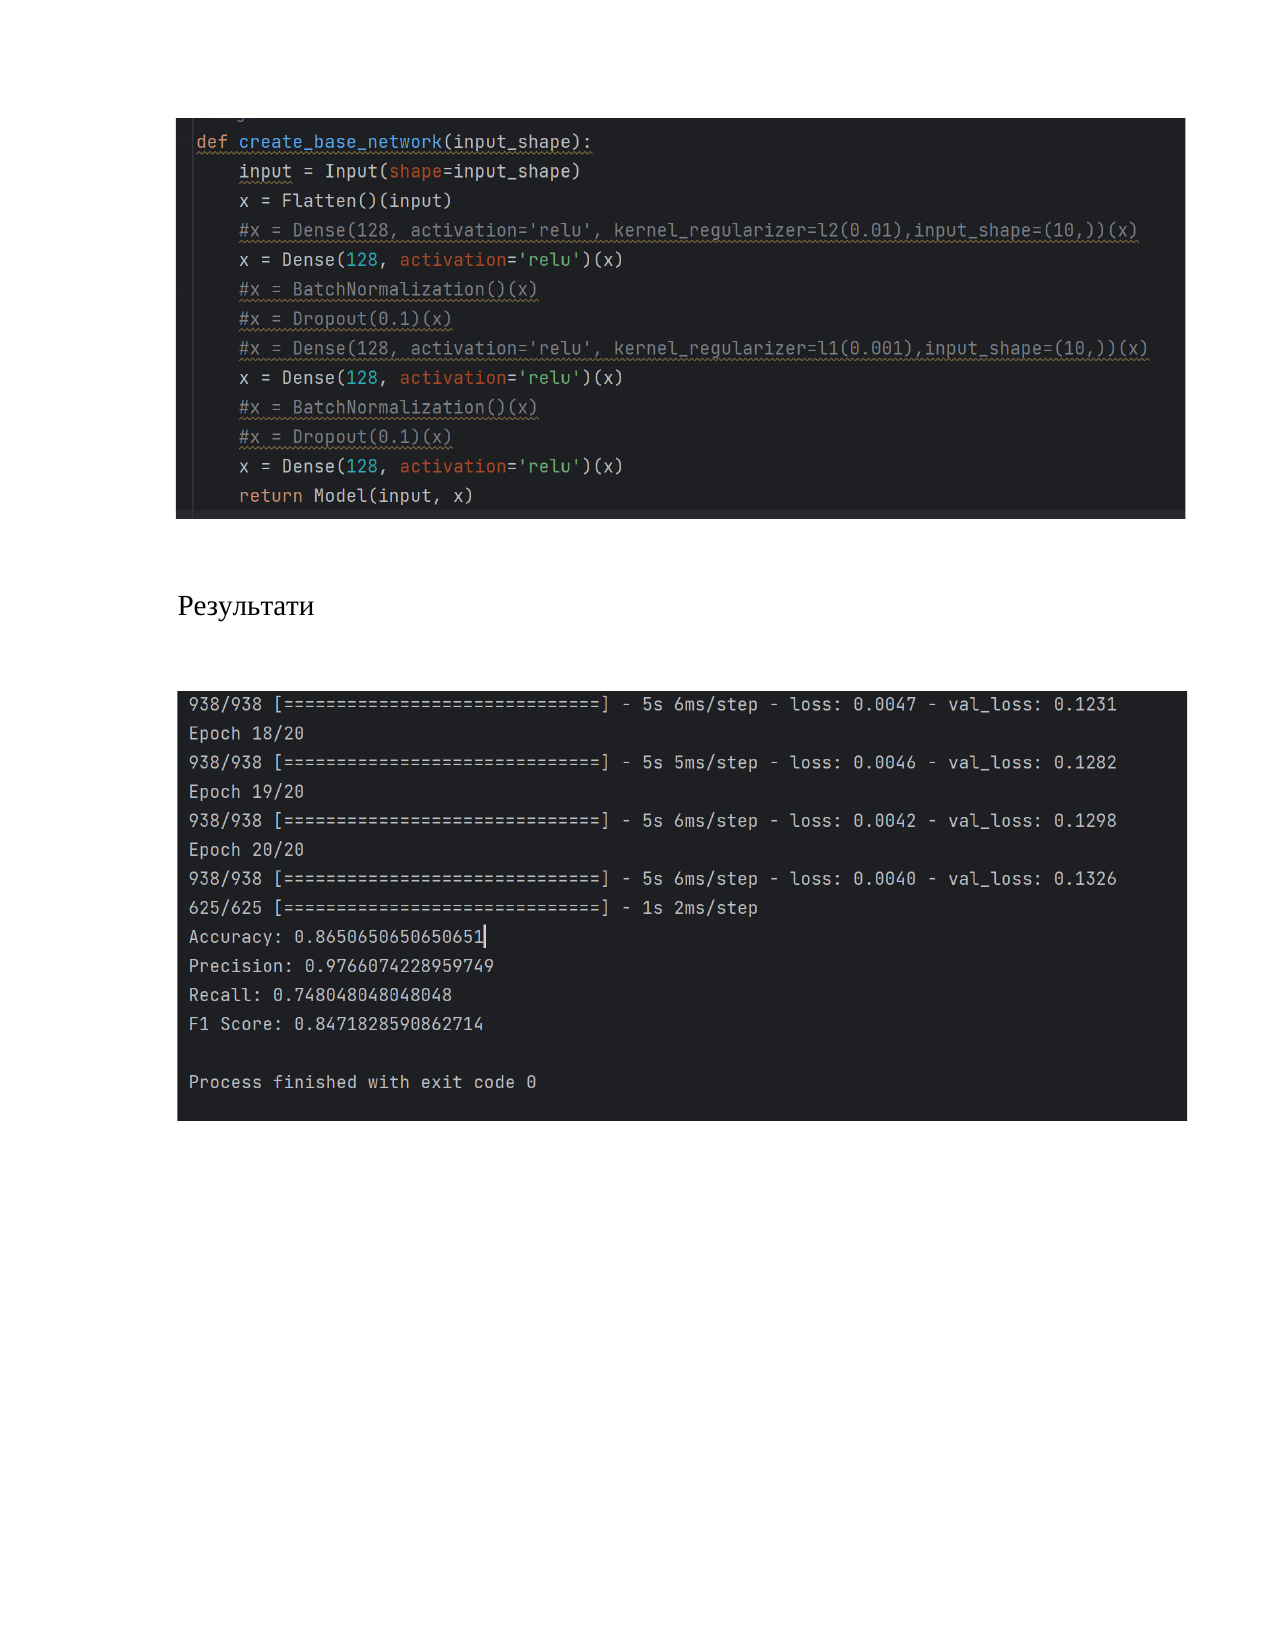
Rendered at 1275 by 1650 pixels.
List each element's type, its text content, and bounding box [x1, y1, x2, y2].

text Результати [177, 588, 1187, 622]
picture [175, 118, 1186, 519]
picture [177, 691, 1188, 1121]
